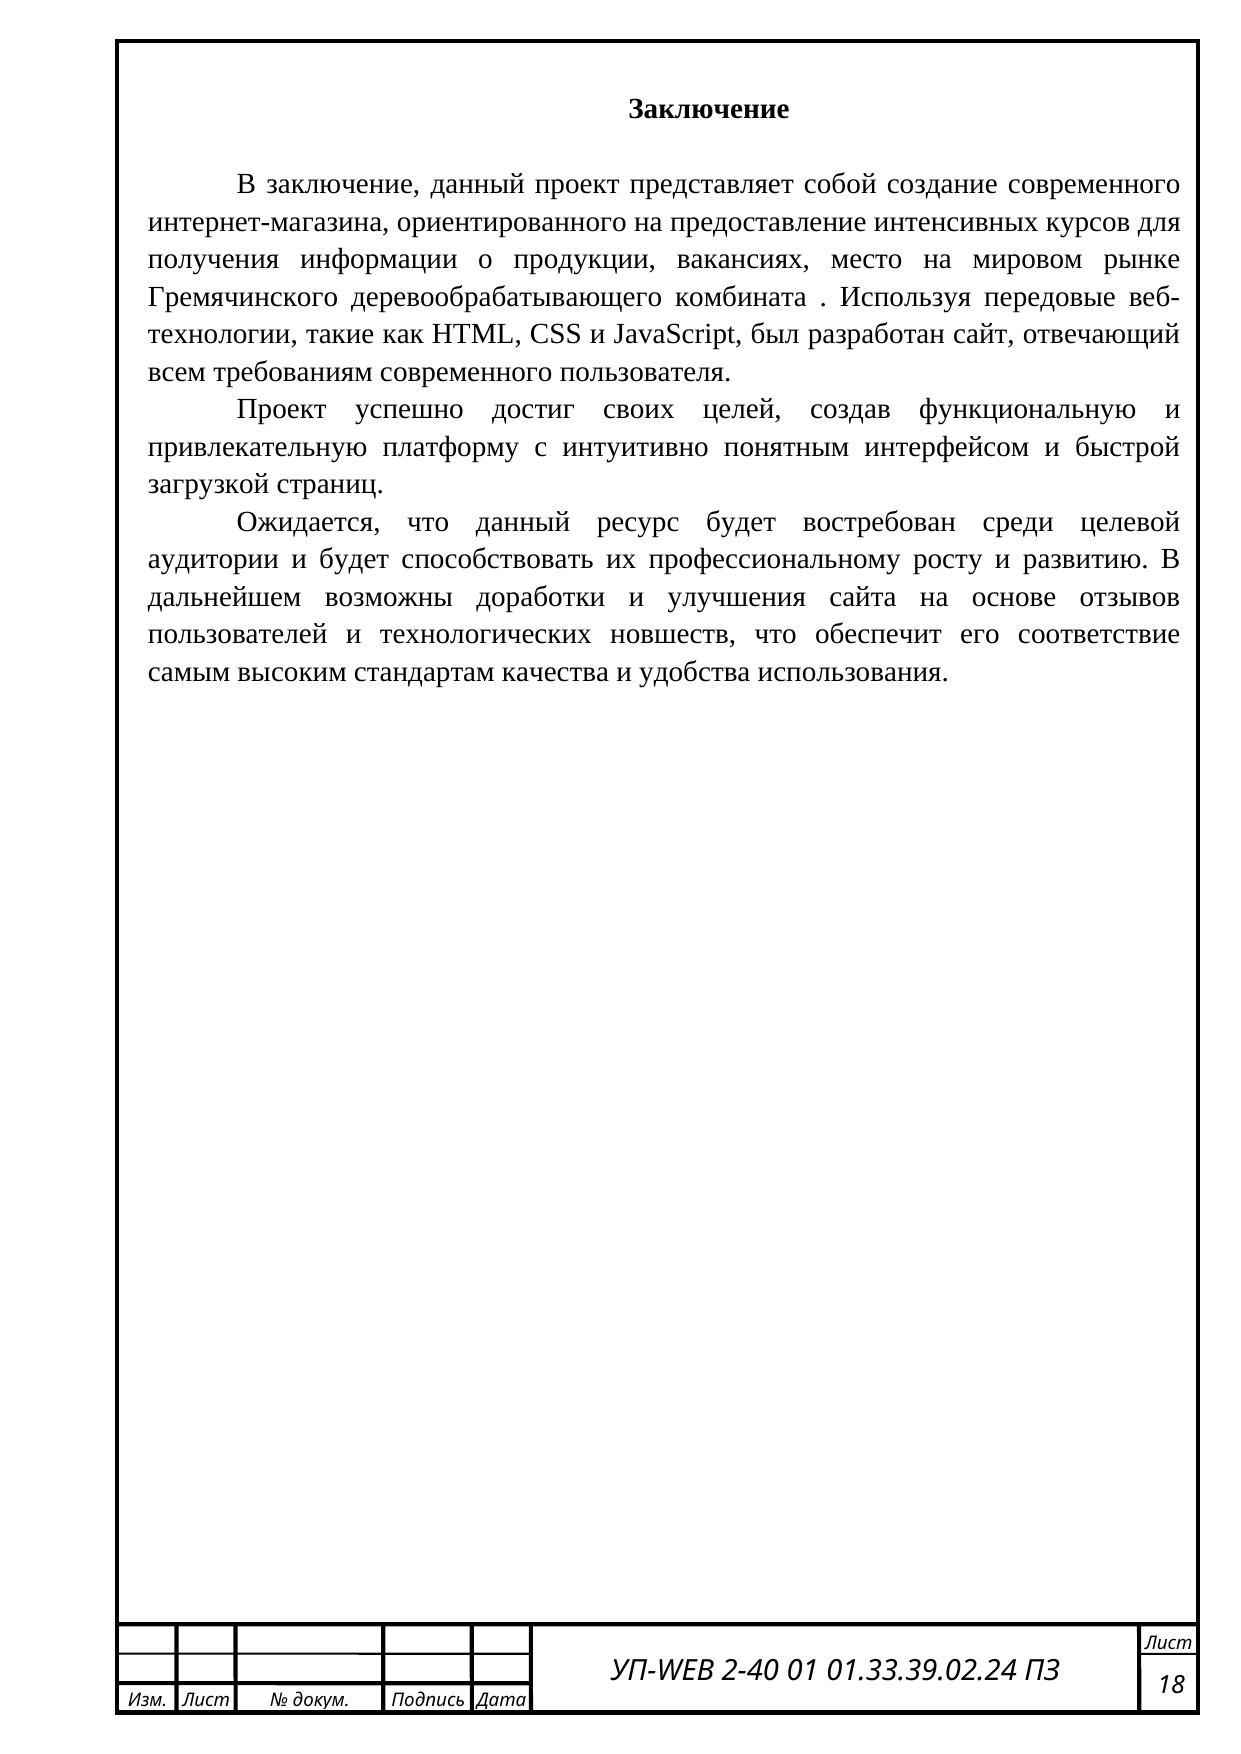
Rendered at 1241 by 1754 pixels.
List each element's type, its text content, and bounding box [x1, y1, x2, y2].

text Проект успешно достиг своих целей, создав функциональную и привлекательную платформу с интуитивно понятным интерфейсом и быстрой загрузкой страниц. [148, 389, 1181, 501]
text В заключение, данный проект представляет собой создание современного интернет-магазина, ориентированного на предоставление интенсивных курсов для получения информации о продукции, вакансиях, место на мировом рынке Гремячинского деревообрабатывающего комбината . Используя передовые веб-технологии, такие как HTML, CSS и JavaScript, был разработан сайт, отвечающий всем требованиям современного пользователя. [148, 164, 1181, 389]
text Заключение [148, 89, 1181, 126]
text Ожидается, что данный ресурс будет востребован среди целевой аудитории и будет способствовать их профессиональному росту и развитию. В дальнейшем возможны доработки и улучшения сайта на основе отзывов пользователей и технологических новшеств, что обеспечит его соответствие самым высоким стандартам качества и удобства использования. [148, 501, 1181, 689]
